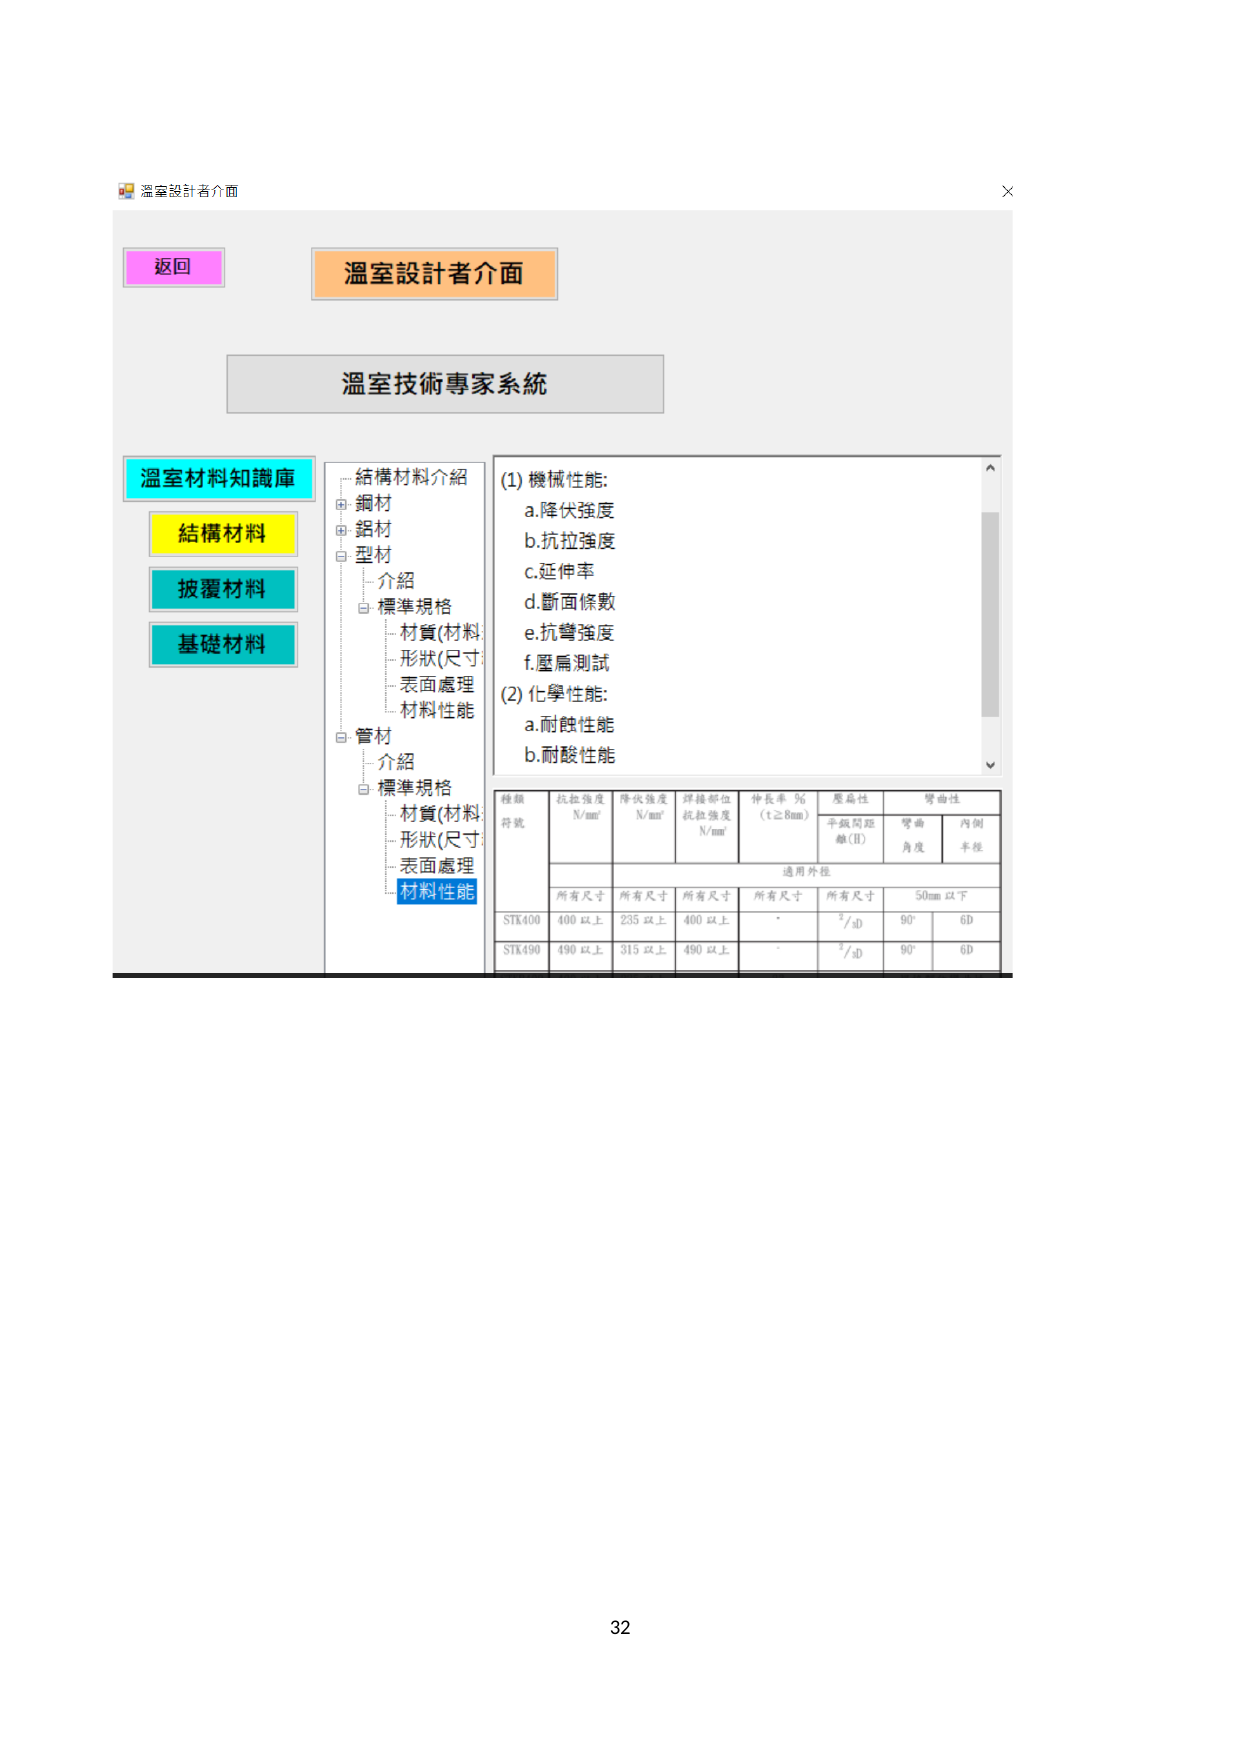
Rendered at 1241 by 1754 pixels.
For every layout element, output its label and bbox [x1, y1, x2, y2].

picture [112, 176, 1013, 978]
